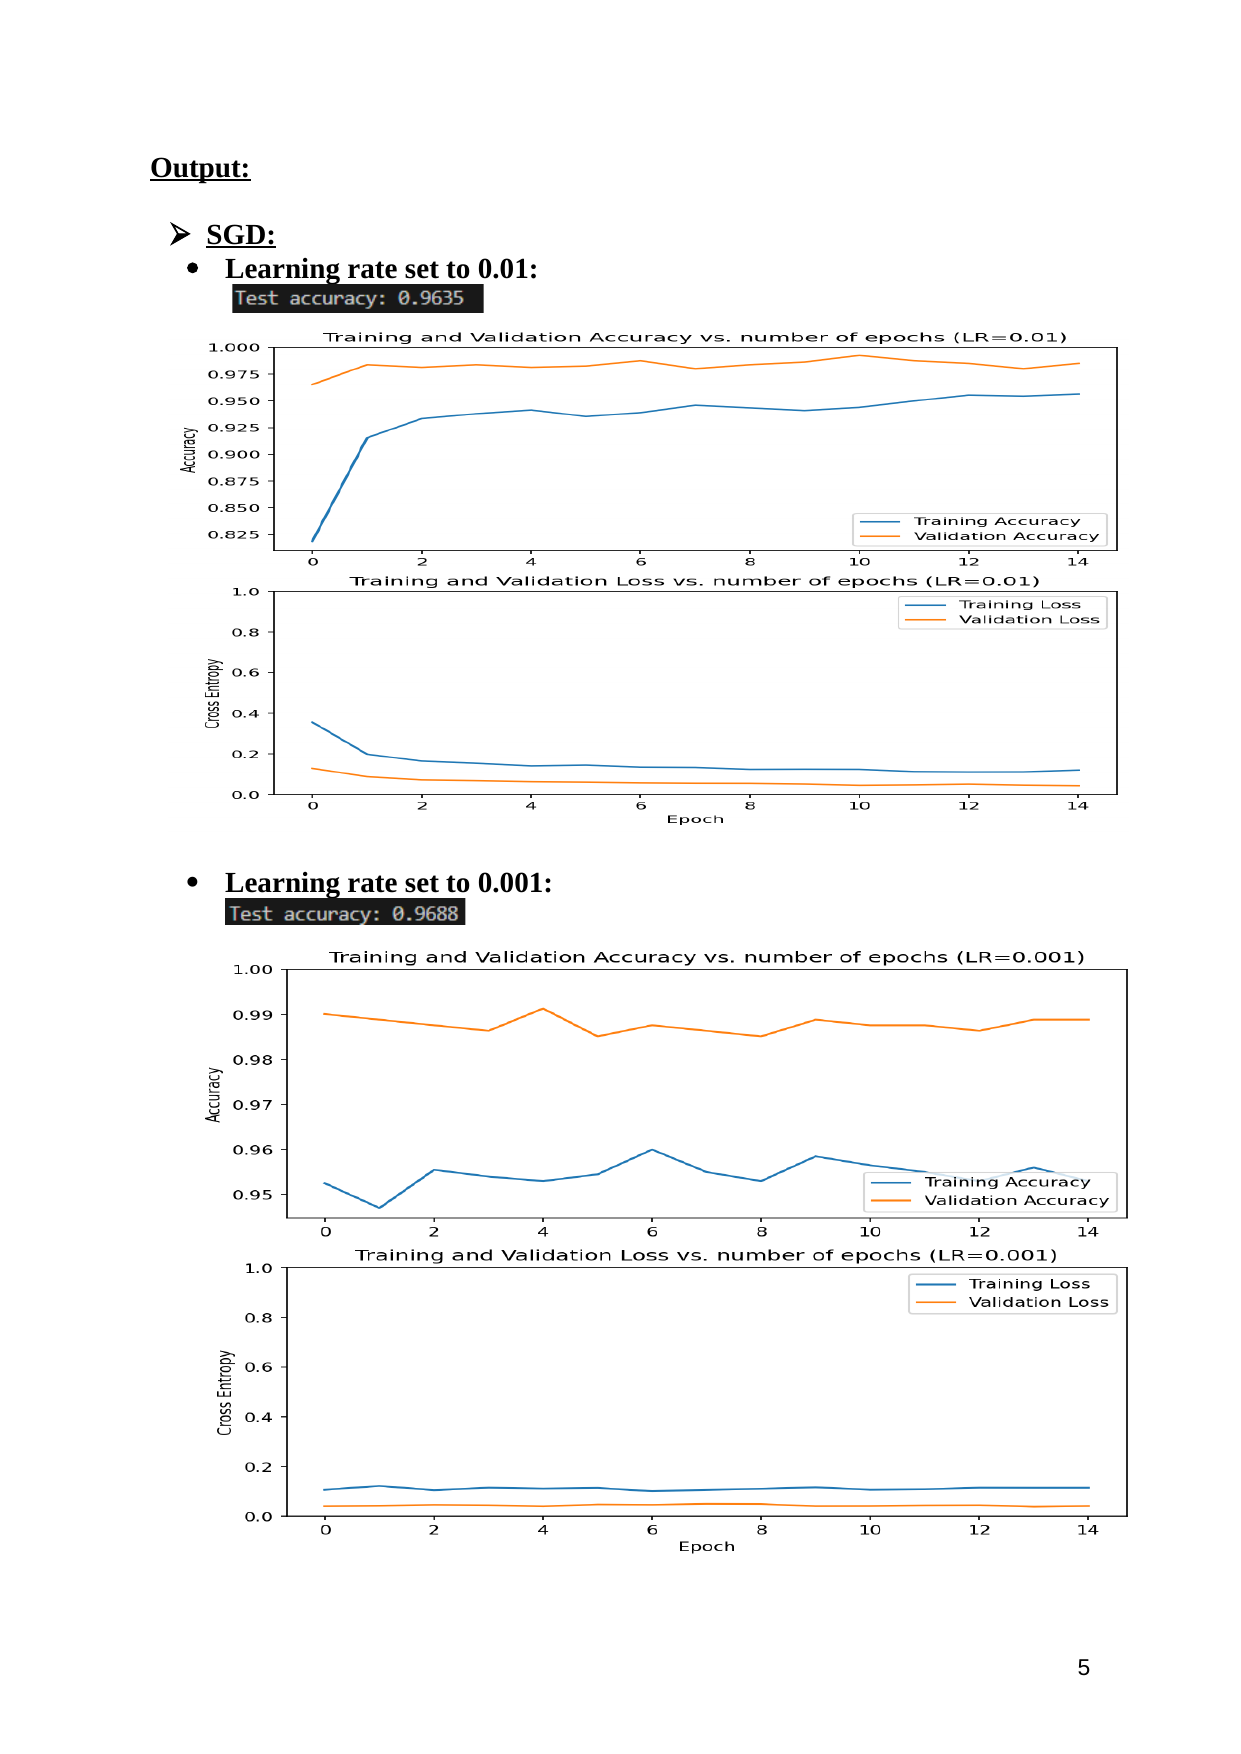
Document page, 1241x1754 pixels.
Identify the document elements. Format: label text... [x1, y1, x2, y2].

picture [167, 325, 1129, 832]
list Learning rate set to 0.01: [187, 251, 1090, 284]
picture [192, 942, 1139, 1562]
picture [225, 898, 466, 925]
list Learning rate set to 0.001: [187, 865, 1090, 899]
text Output: [150, 150, 1090, 183]
picture [232, 284, 484, 313]
list SGD: [169, 217, 1090, 251]
